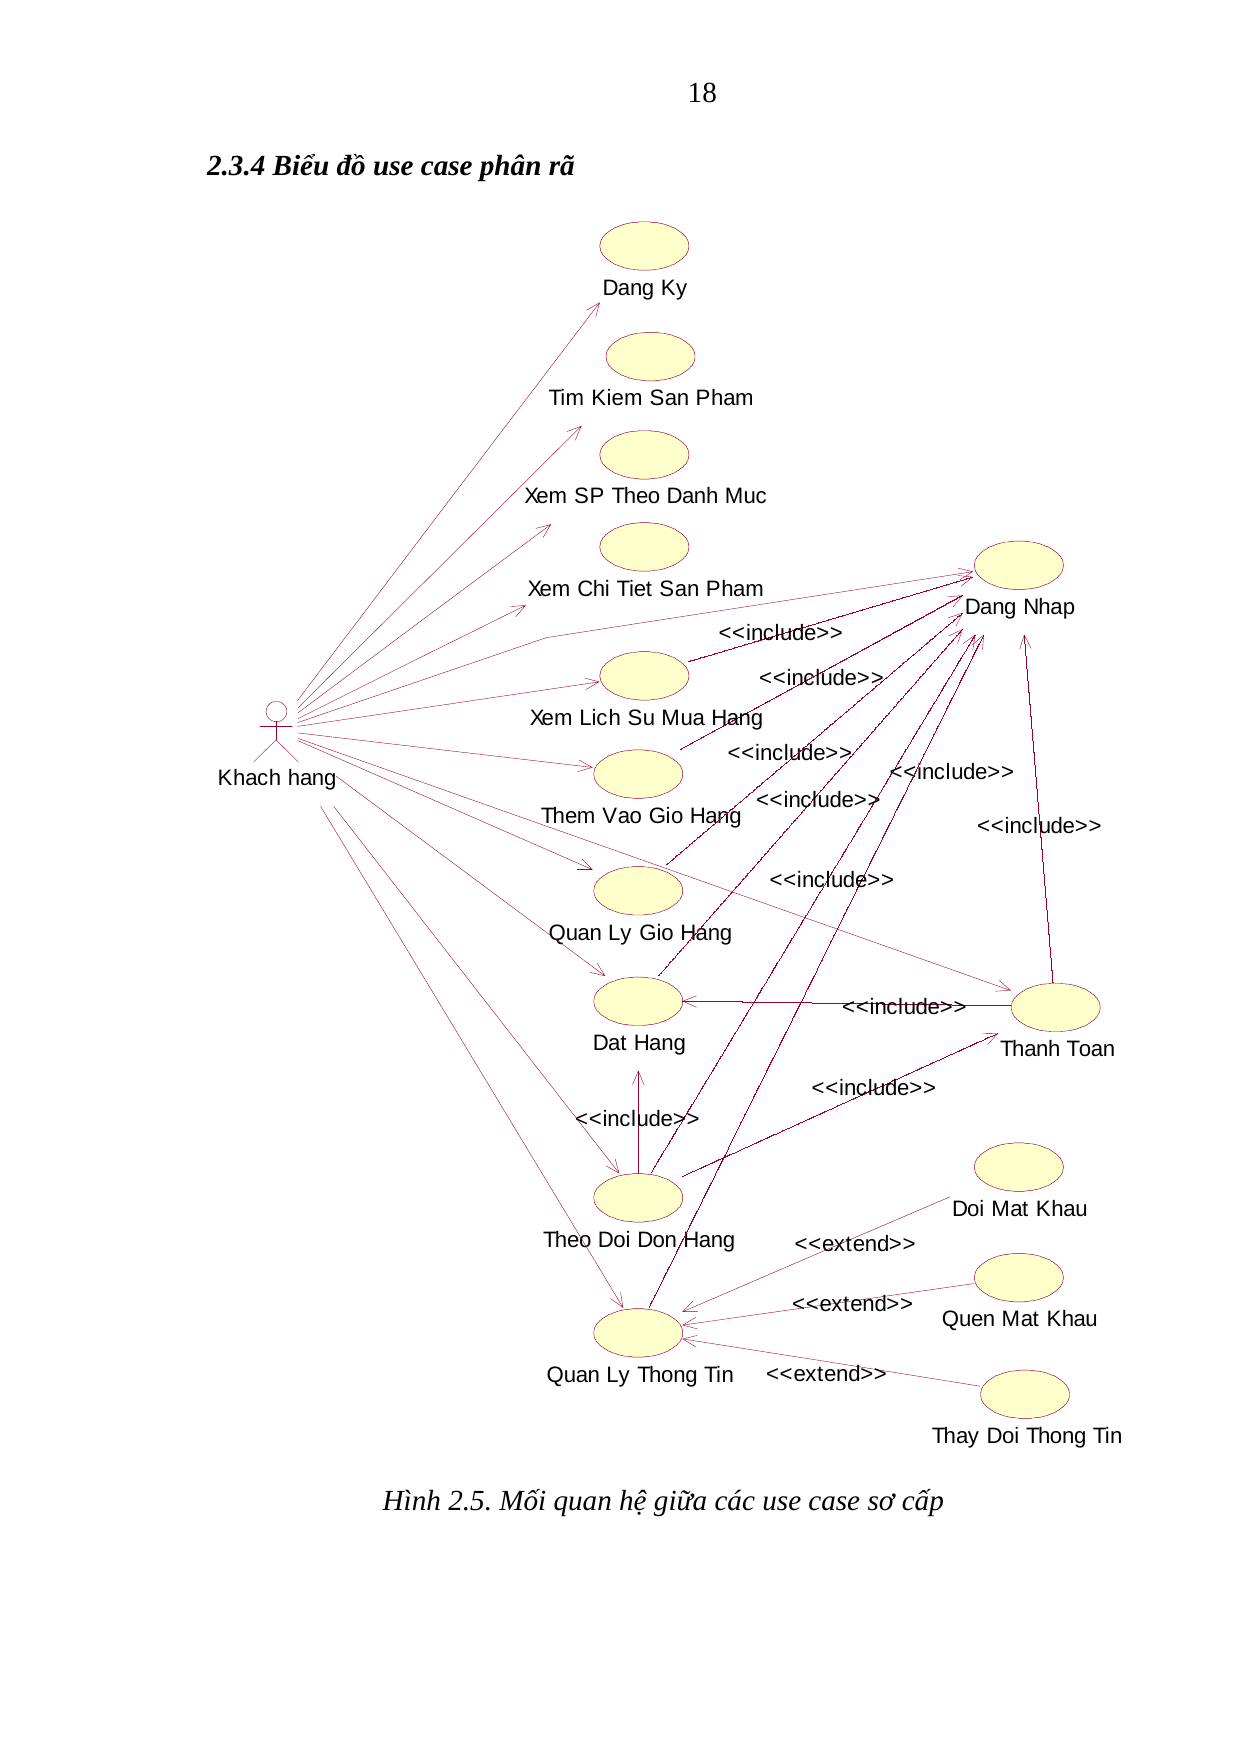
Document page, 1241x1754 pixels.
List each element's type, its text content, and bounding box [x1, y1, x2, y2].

text Hình 2.5. Mối quan hệ giữa các use case sơ cấp [207, 1483, 1122, 1517]
subtitle Biểu đồ use case phân rã [207, 148, 1122, 181]
